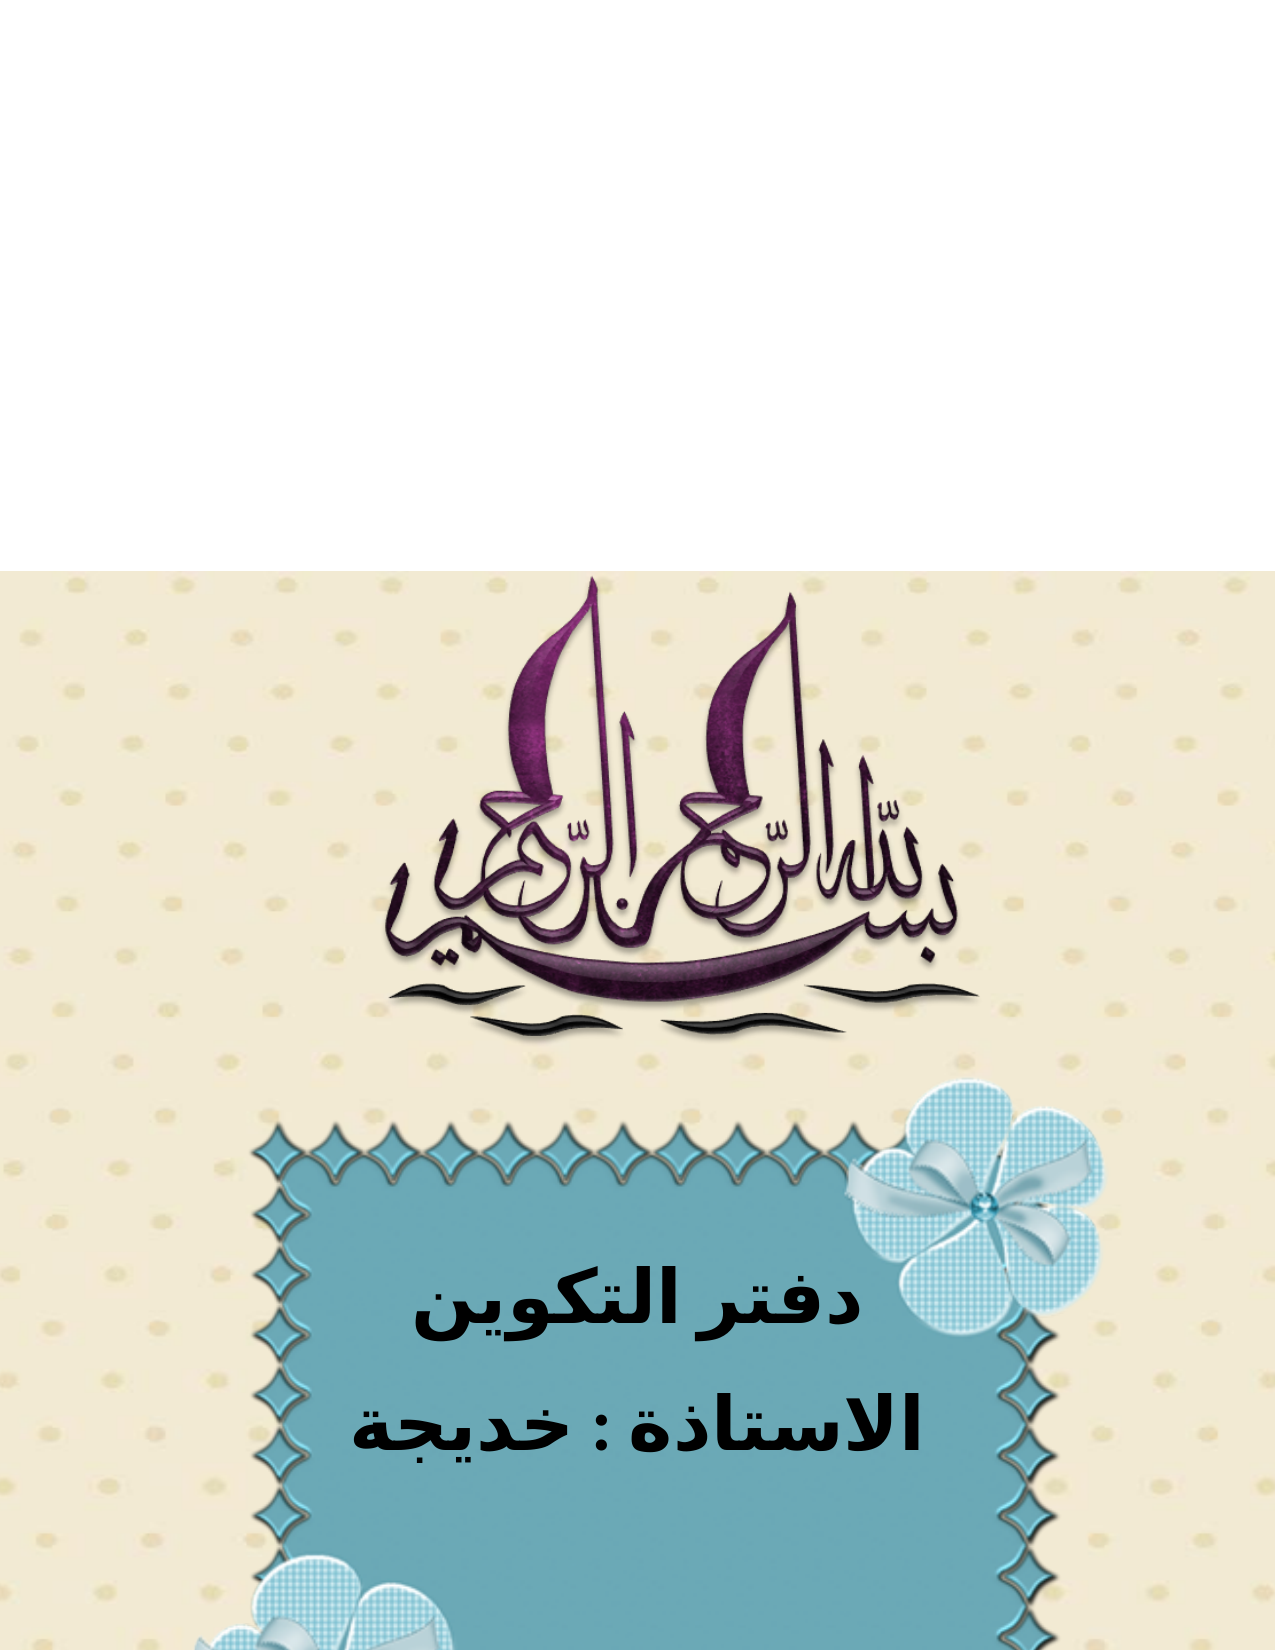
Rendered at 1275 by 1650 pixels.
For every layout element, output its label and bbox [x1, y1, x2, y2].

picture [0, 571, 1275, 1650]
